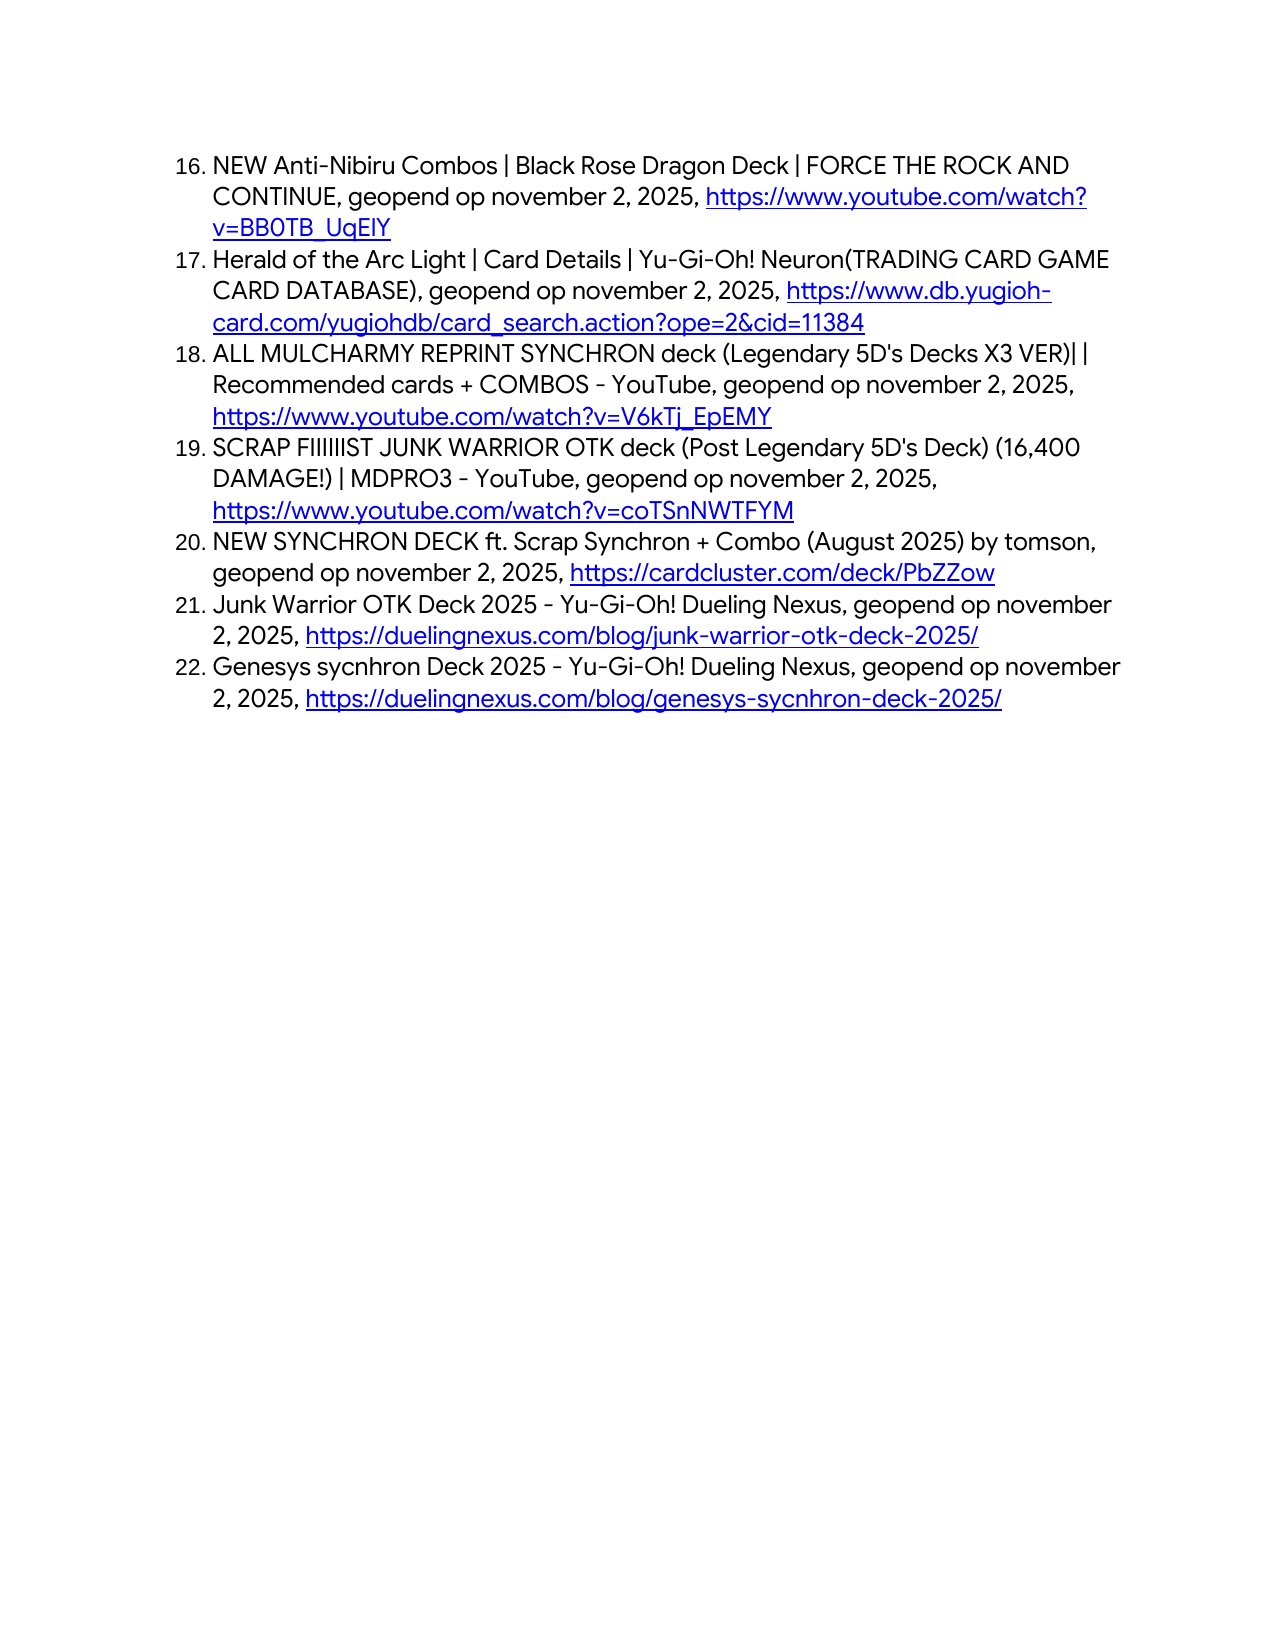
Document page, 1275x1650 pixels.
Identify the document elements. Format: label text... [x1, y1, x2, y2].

list Herald of the Arc Light | Card Details | Yu-Gi-Oh! Neuron(TRADING CARD GAME CARD DATABASE), geopend op november 2, 2025, https://www.db.yugioh-card.com/yugiohdb/card_search.action?ope=2&cid=11384 [175, 244, 1125, 338]
list SCRAP FIIIIIIST JUNK WARRIOR OTK deck (Post Legendary 5D's Deck) (16,400 DAMAGE!) | MDPRO3 - YouTube, geopend op november 2, 2025, https://www.youtube.com/watch?v=coTSnNWTFYM [175, 432, 1125, 526]
list Genesys sycnhron Deck 2025 - Yu-Gi-Oh! Dueling Nexus, geopend op november 2, 2025, https://duelingnexus.com/blog/genesys-sycnhron-deck-2025/ [175, 652, 1125, 714]
list Junk Warrior OTK Deck 2025 - Yu-Gi-Oh! Dueling Nexus, geopend op november 2, 2025, https://duelingnexus.com/blog/junk-warrior-otk-deck-2025/ [175, 589, 1125, 652]
list NEW Anti-Nibiru Combos | Black Rose Dragon Deck | FORCE THE ROCK AND CONTINUE, geopend op november 2, 2025, https://www.youtube.com/watch?v=BB0TB_UqElY [175, 150, 1125, 244]
list ALL MULCHARMY REPRINT SYNCHRON deck (Legendary 5D's Decks X3 VER)| | Recommended cards + COMBOS - YouTube, geopend op november 2, 2025, https://www.youtube.com/watch?v=V6kTj_EpEMY [175, 338, 1125, 432]
list NEW SYNCHRON DECK ft. Scrap Synchron + Combo (August 2025) by tomson, geopend op november 2, 2025, https://cardcluster.com/deck/PbZZow [175, 526, 1125, 589]
